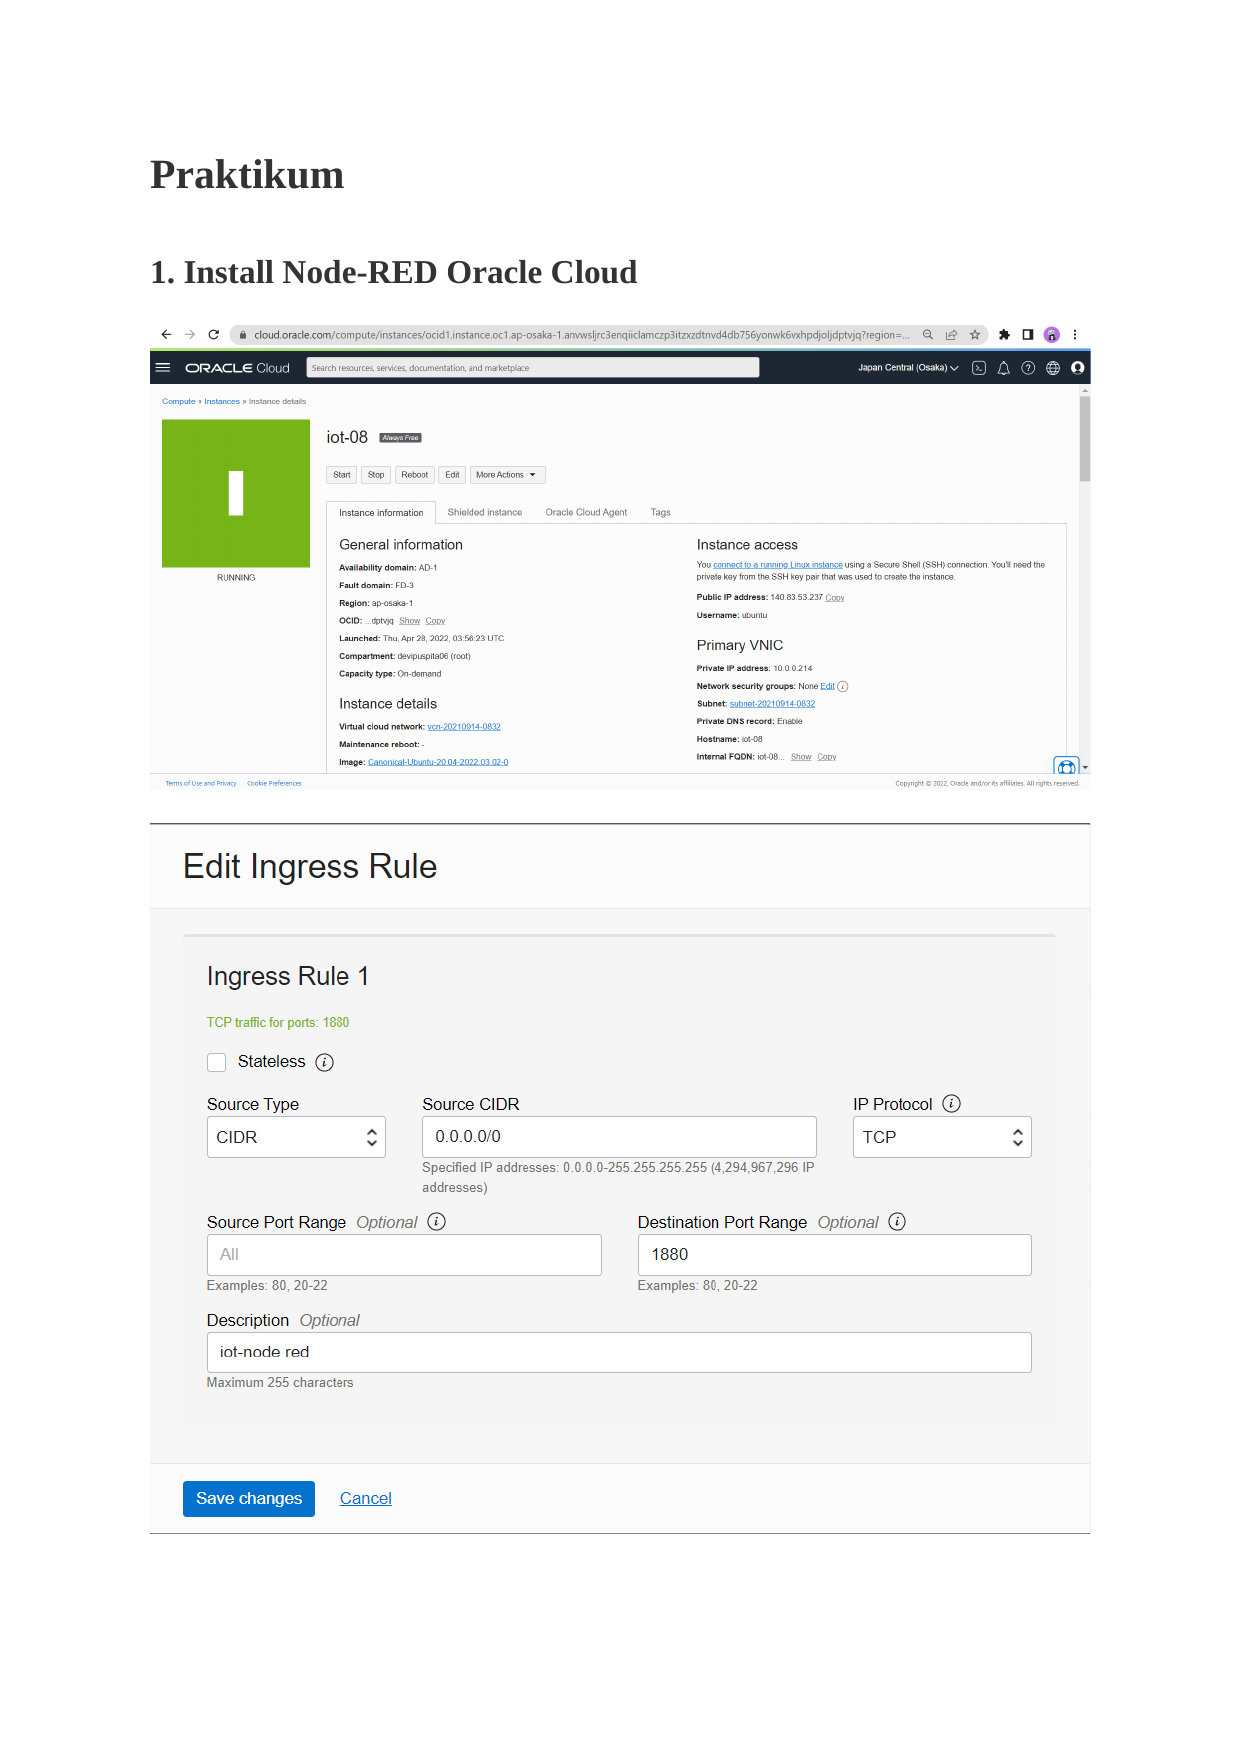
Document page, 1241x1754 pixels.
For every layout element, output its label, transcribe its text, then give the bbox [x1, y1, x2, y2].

subtitle 1. Install Node-RED Oracle Cloud [150, 252, 1090, 290]
picture [150, 325, 1091, 790]
subtitle Praktikum [150, 150, 1090, 198]
picture [150, 823, 1091, 1534]
